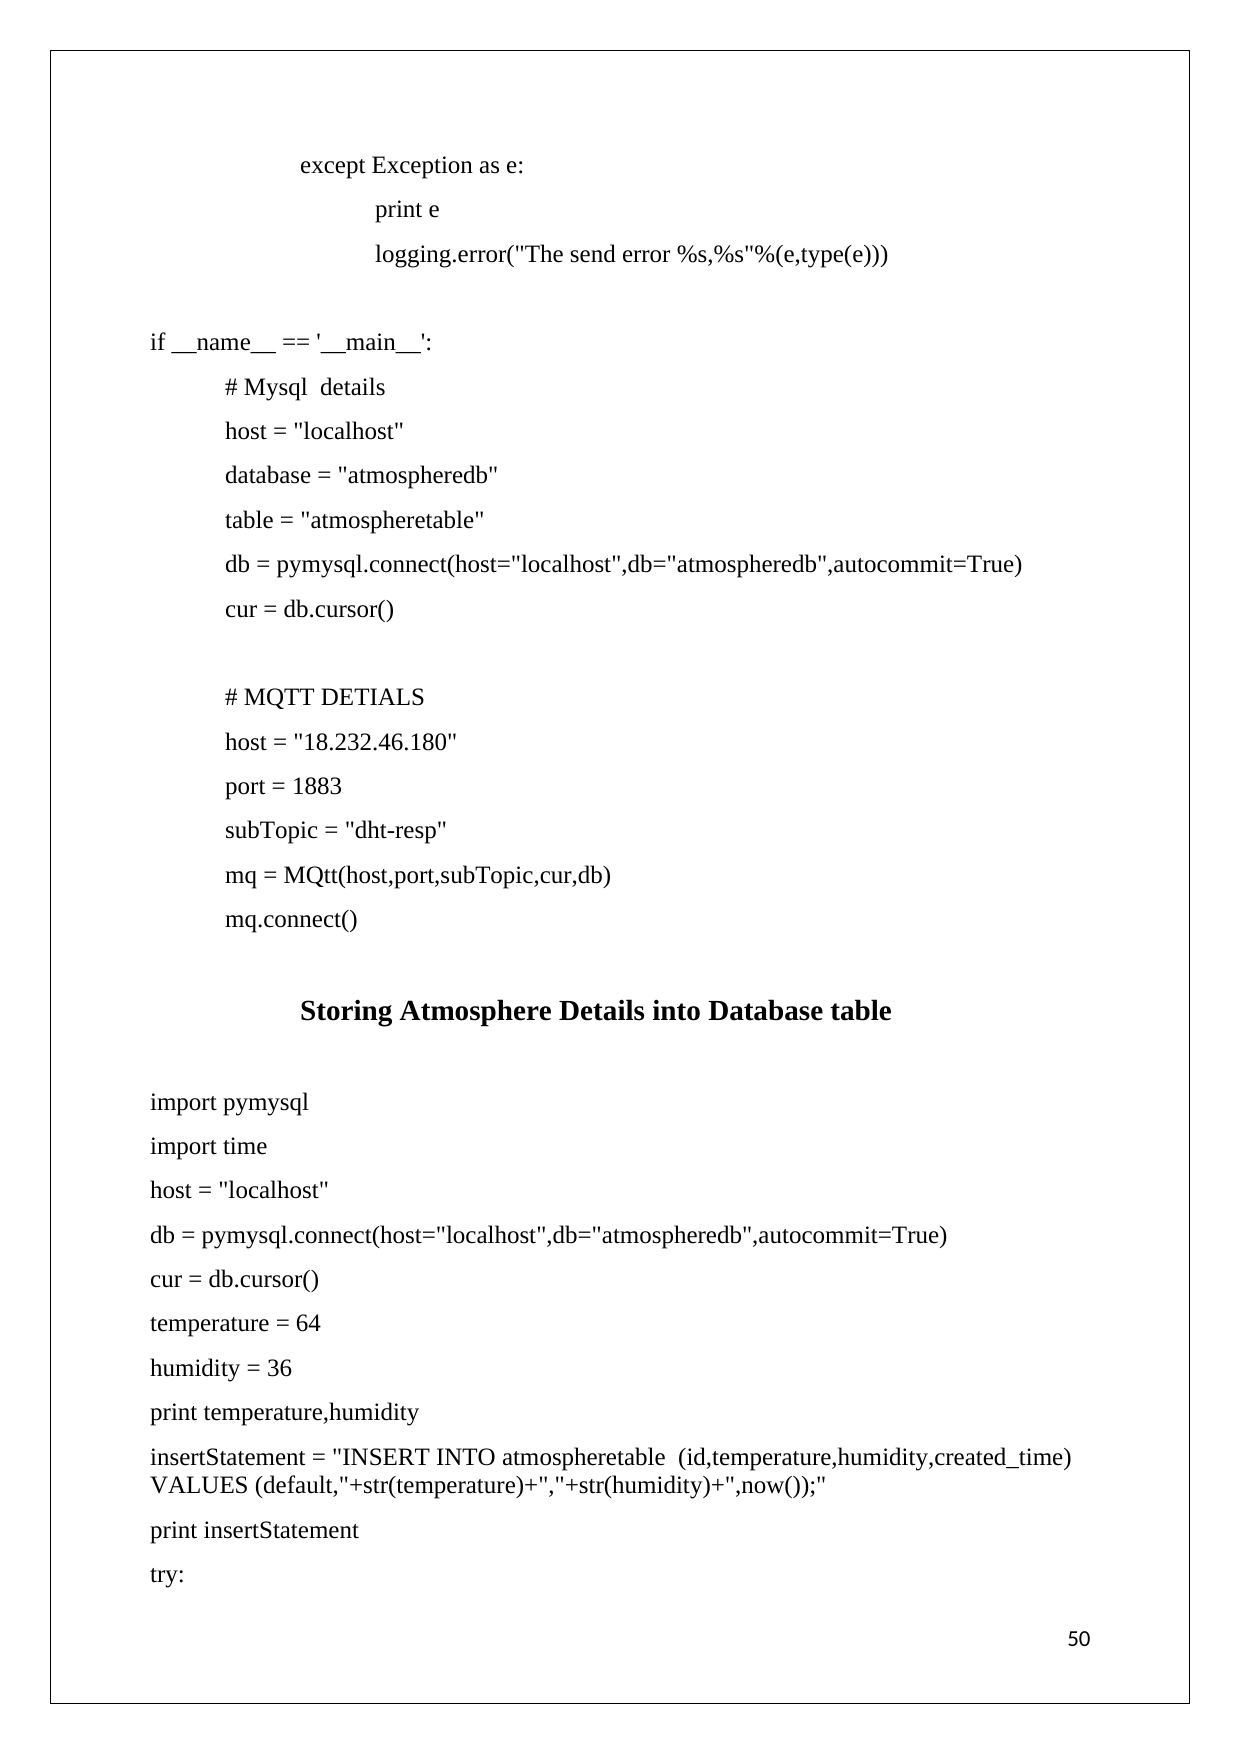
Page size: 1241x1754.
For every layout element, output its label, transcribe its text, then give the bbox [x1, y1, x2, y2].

text db = pymysql.connect(host="localhost",db="atmospheredb",autocommit=True) [150, 549, 1090, 578]
text except Exception as e: [150, 150, 1090, 179]
text host = "localhost" [150, 1175, 1090, 1204]
text cur = db.cursor() [150, 594, 1090, 622]
text db = pymysql.connect(host="localhost",db="atmospheredb",autocommit=True) [150, 1220, 1090, 1248]
text Storing Atmosphere Details into Database table [150, 993, 1090, 1027]
text insertStatement = "INSERT INTO atmospheretable (id,temperature,humidity,created_time) VALUES (default,"+str(temperature)+","+str(humidity)+",now());" [150, 1442, 1090, 1499]
text import time [150, 1131, 1090, 1160]
text host = "18.232.46.180" [150, 727, 1090, 756]
text mq = MQtt(host,port,subTopic,cur,db) [150, 860, 1090, 889]
text host = "localhost" [150, 416, 1090, 445]
text table = "atmospheretable" [150, 505, 1090, 534]
text database = "atmospheredb" [150, 461, 1090, 489]
text print insertStatement [150, 1515, 1090, 1543]
text # MQTT DETIALS [150, 682, 1090, 711]
text logging.error("The send error %s,%s"%(e,type(e))) [150, 239, 1090, 267]
text try: [150, 1559, 1090, 1588]
text cur = db.cursor() [150, 1264, 1090, 1293]
text # Mysql details [150, 372, 1090, 401]
text port = 1883 [150, 771, 1090, 800]
text import pymysql [150, 1087, 1090, 1115]
text humidity = 36 [150, 1353, 1090, 1382]
text print temperature,humidity [150, 1397, 1090, 1426]
text print e [150, 194, 1090, 223]
text if __name__ == '__main__': [150, 327, 1090, 356]
text temperature = 64 [150, 1308, 1090, 1337]
text subTopic = "dht-resp" [150, 816, 1090, 844]
text mq.connect() [150, 904, 1090, 933]
